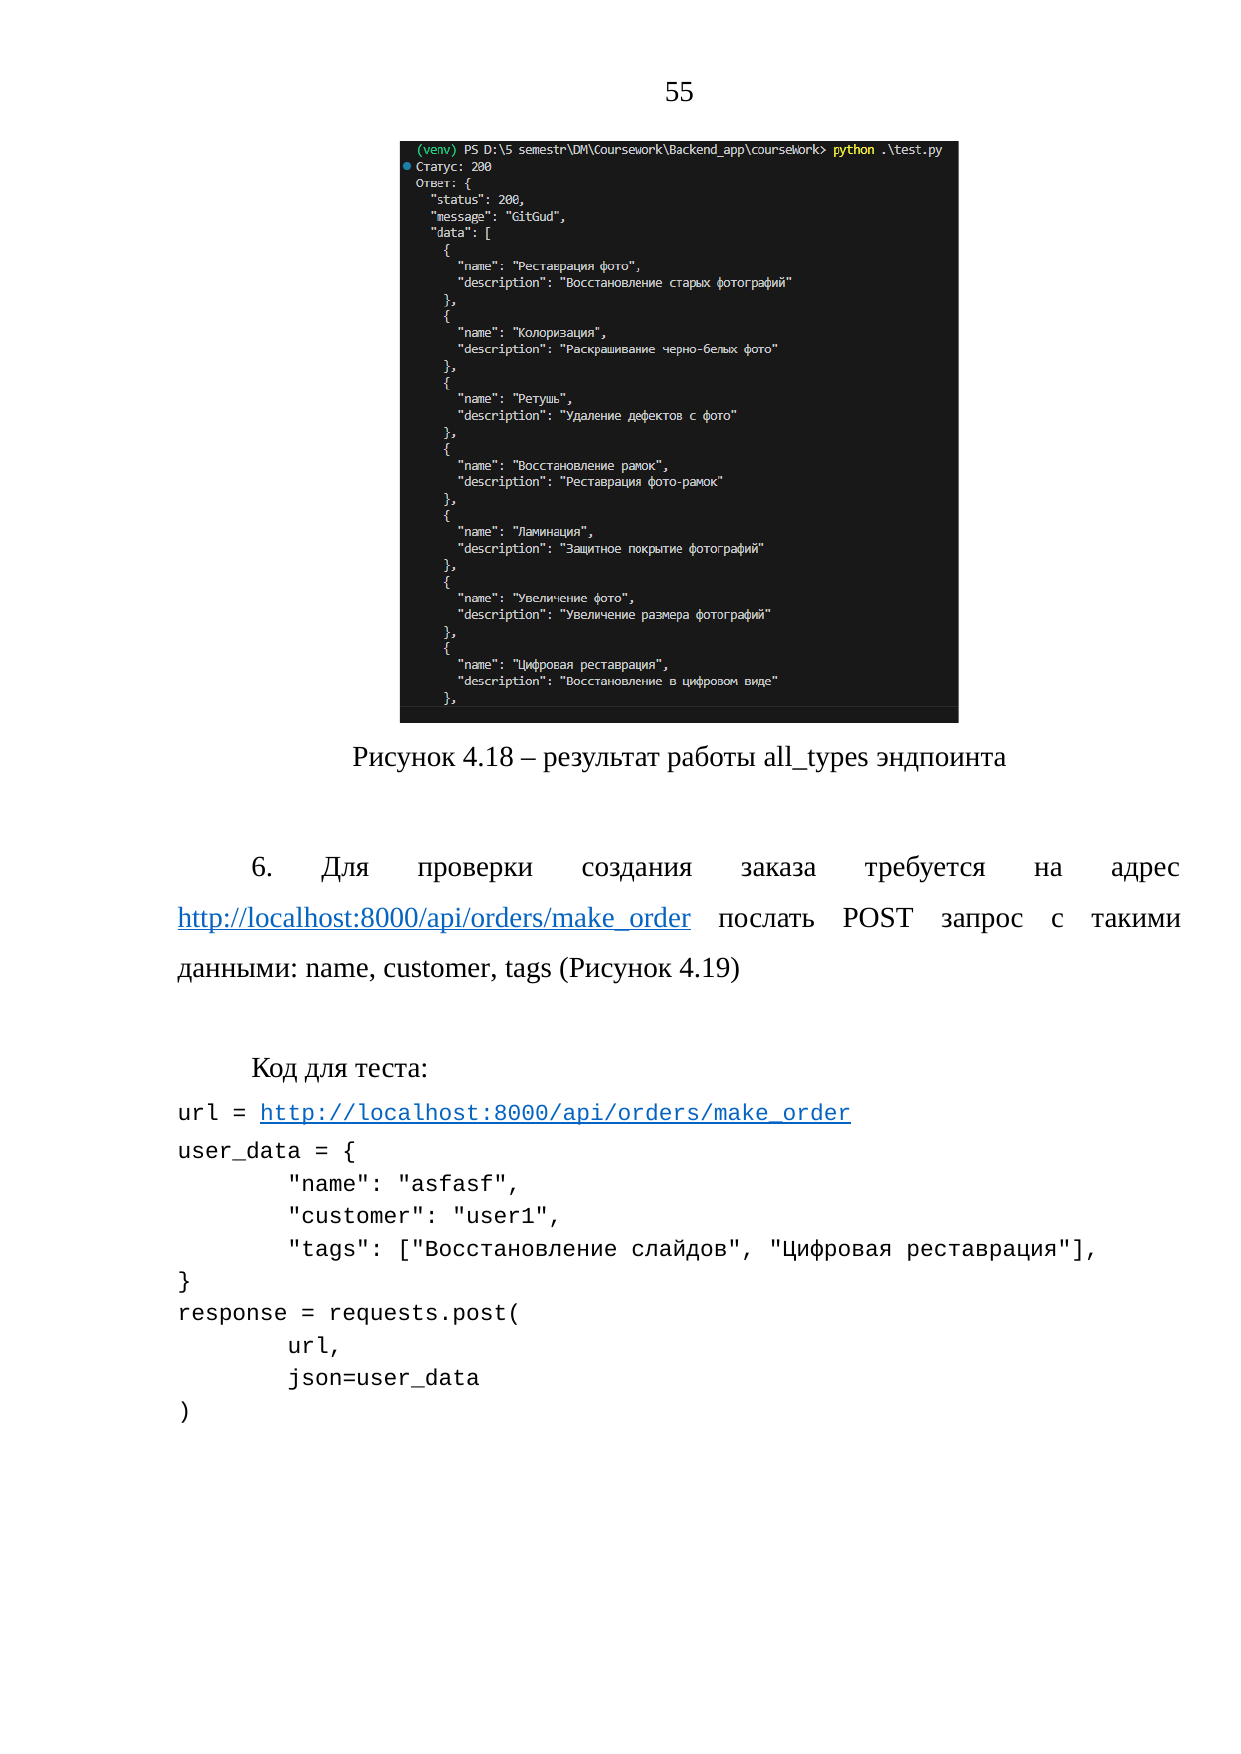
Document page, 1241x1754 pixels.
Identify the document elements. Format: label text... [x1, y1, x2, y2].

text url, [177, 1334, 1181, 1360]
text user_data = { [177, 1140, 1181, 1166]
text response = requests.post( [177, 1302, 1181, 1328]
text json=user_data [177, 1367, 1181, 1392]
text "name": "asfasf", [177, 1172, 1181, 1198]
text 6. Для проверки создания заказа требуется на адрес http://localhost:8000/api/orders/make_order послать POST запрос с такими данными: name, customer, tags (Рисунок 4.19) [177, 849, 1181, 983]
text } [177, 1269, 1181, 1295]
text url = http://localhost:8000/api/orders/make_order [177, 1101, 1181, 1127]
text "customer": "user1", [177, 1204, 1181, 1231]
text Код для теста: [177, 1051, 1181, 1084]
text ) [177, 1399, 1181, 1425]
picture [399, 141, 959, 723]
text "tags": ["Восстановление слайдов", "Цифровая реставрация"], [177, 1237, 1181, 1263]
text Рисунок 4.18 – результат работы all_types эндпоинта [177, 739, 1181, 772]
